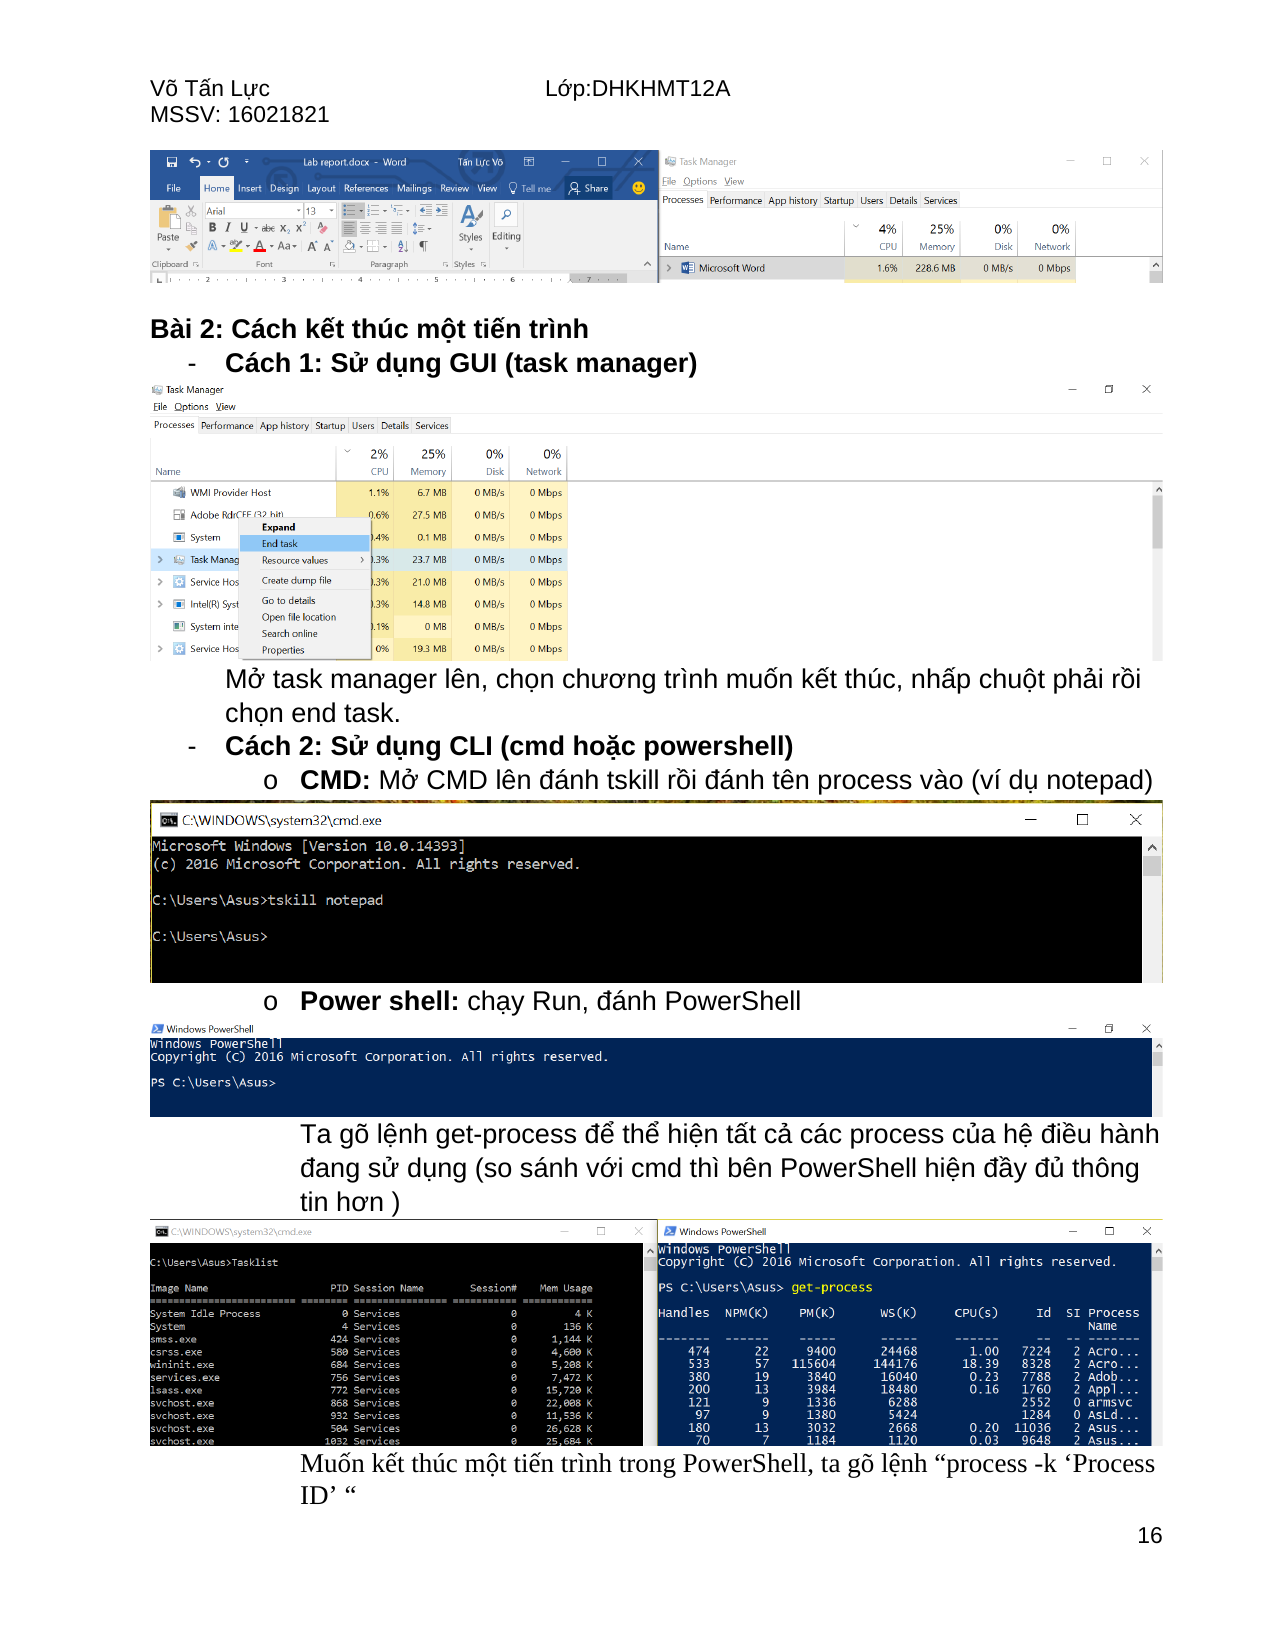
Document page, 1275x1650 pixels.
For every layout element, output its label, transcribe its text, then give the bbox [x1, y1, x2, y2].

list CMD: Mở CMD lên đánh tskill rồi đánh tên process vào (ví dụ notepad) [262, 764, 1162, 798]
picture [150, 800, 1163, 983]
text Ta gõ lệnh get-process để thể hiện tất cả các process của hệ điều hành đang sử dụng (so sánh với cmd thì bên PowerShell hiện đầy đủ thông tin hơn ) [300, 1118, 1162, 1217]
picture [150, 381, 1163, 661]
picture [150, 1219, 1163, 1446]
text Muốn kết thúc một tiến trình trong PowerShell, ta gõ lệnh “process -k ‘Process ID’ “ [300, 1448, 1162, 1510]
text Mở task manager lên, chọn chương trình muốn kết thúc, nhấp chuột phải rồi chọn end task. [225, 663, 1162, 728]
list Power shell: chạy Run, đánh PowerShell [262, 984, 1162, 1018]
list Cách 1: Sử dụng GUI (task manager) [187, 347, 1162, 378]
picture [150, 150, 1163, 283]
picture [150, 1020, 1163, 1117]
text Bài 2: Cách kết thúc một tiến trình [150, 313, 1162, 345]
list Cách 2: Sử dụng CLI (cmd hoặc powershell) [187, 730, 1162, 762]
